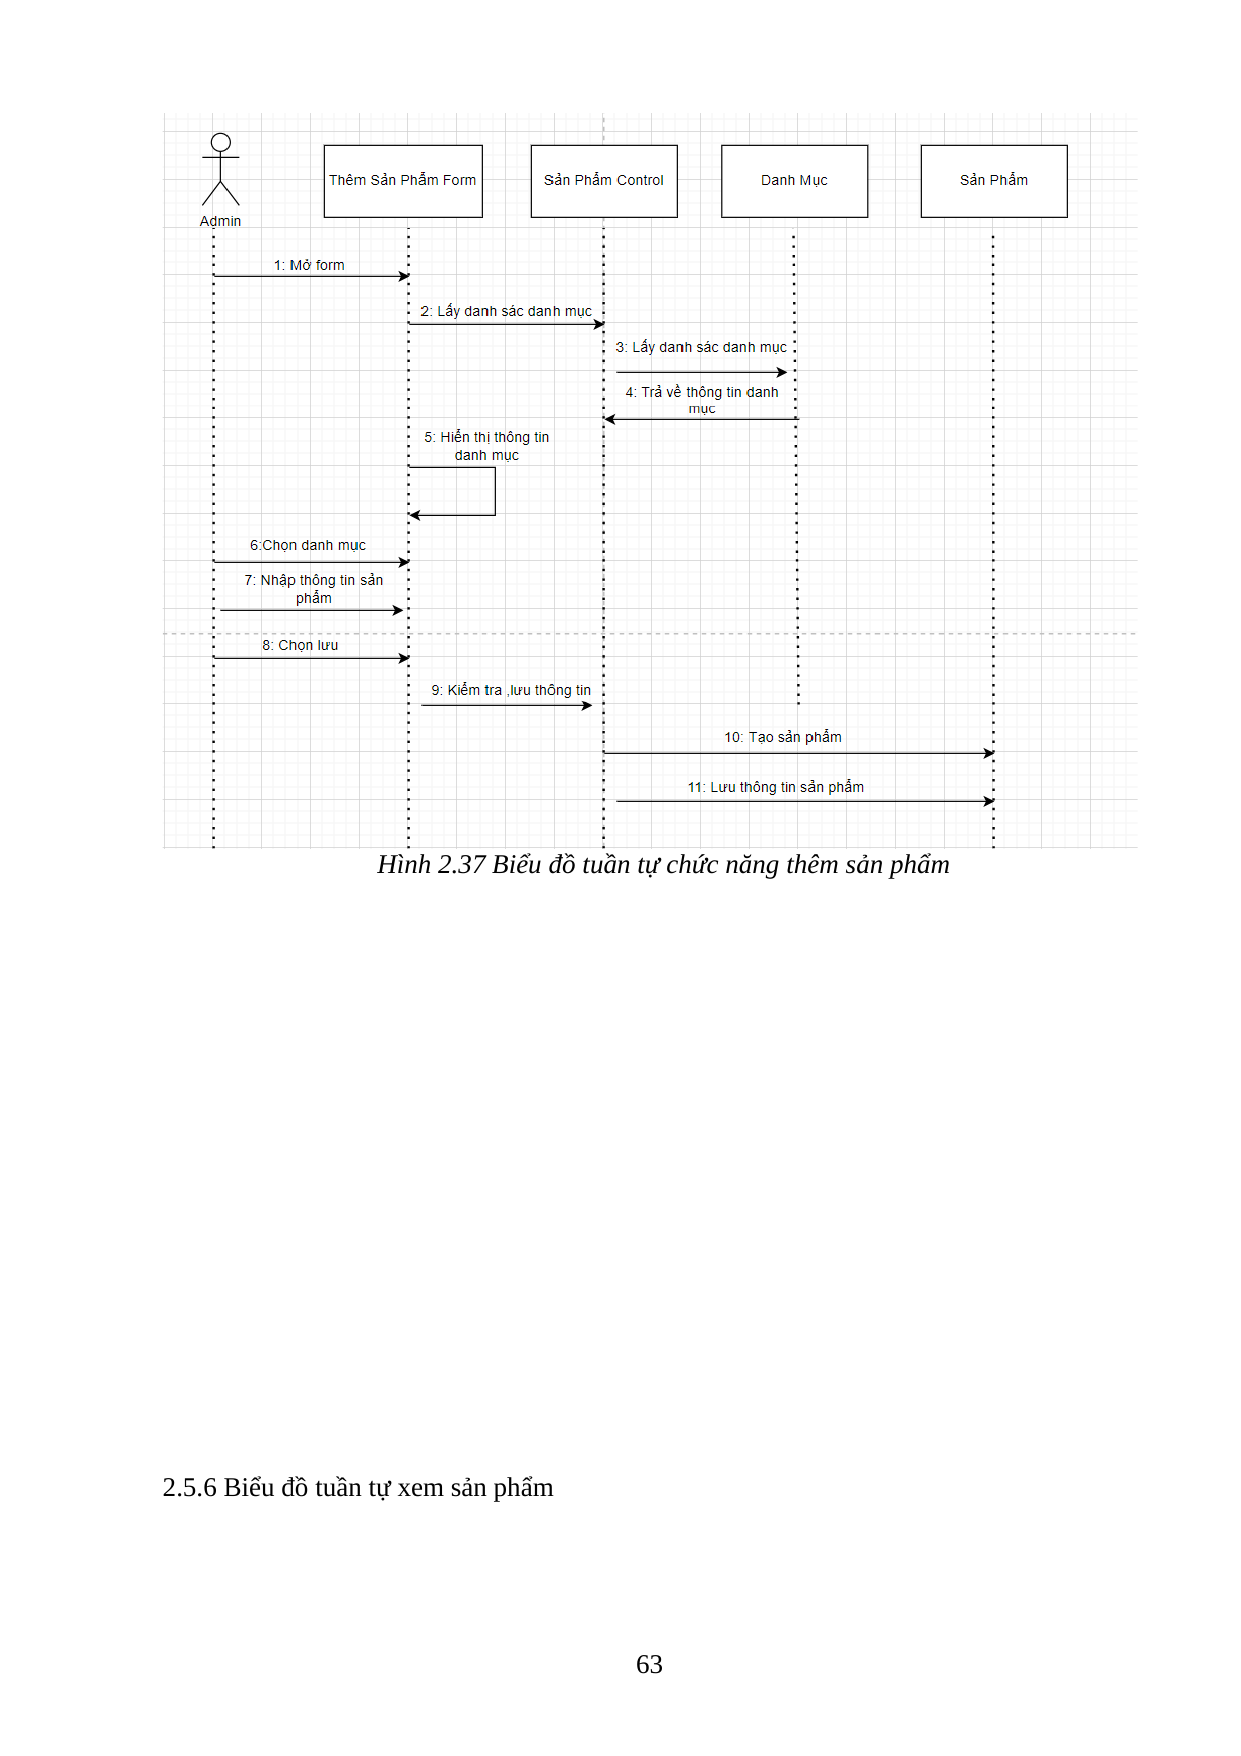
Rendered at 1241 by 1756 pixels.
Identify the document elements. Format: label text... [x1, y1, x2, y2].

picture [162, 112, 1138, 849]
text Hình 2.37 Biểu đồ tuần tự chức năng thêm sản phẩm [162, 848, 1167, 880]
text 2.5.6 Biểu đồ tuần tự xem sản phẩm [162, 1471, 1167, 1503]
